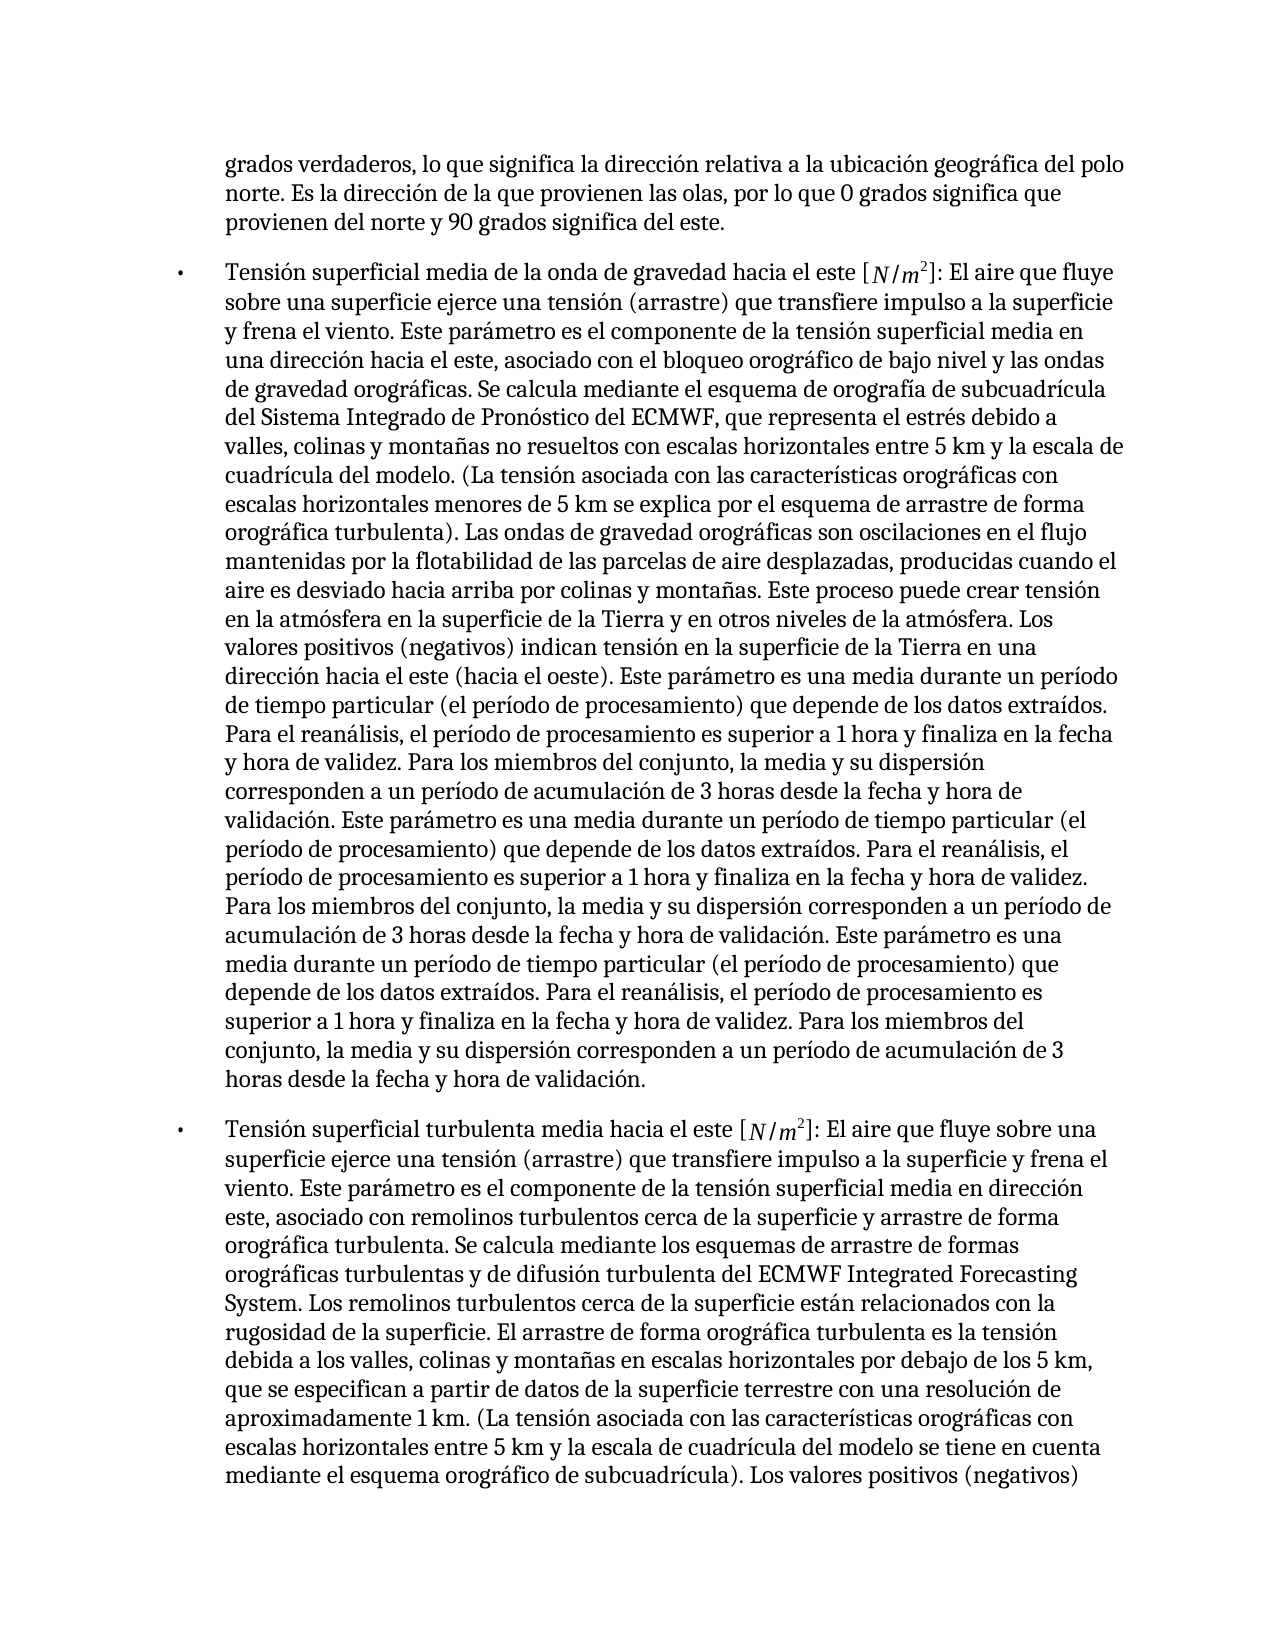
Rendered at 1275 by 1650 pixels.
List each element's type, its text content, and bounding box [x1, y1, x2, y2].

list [175, 150, 1125, 236]
list Tensión superficial media de la onda de gravedad hacia el este []: El aire que fluye sobre una superficie ejerce una tensión (arrastre) que transfiere impulso a la superficie y frena el viento. Este parámetro es el componente de la tensión superficial media en una dirección hacia el este, asociado con el bloqueo orográfico de bajo nivel y las ondas de gravedad orográficas. Se calcula mediante el esquema de orografía de subcuadrícula del Sistema Integrado de Pronóstico del ECMWF, que representa el estrés debido a valles, colinas y montañas no resueltos con escalas horizontales entre 5 km y la escala de cuadrícula del modelo. (La tensión asociada con las características orográficas con escalas horizontales menores de 5 km se explica por el esquema de arrastre de forma orográfica turbulenta). Las ondas de gravedad orográficas son oscilaciones en el flujo mantenidas por la flotabilidad de las parcelas de aire desplazadas, producidas cuando el aire es desviado hacia arriba por colinas y montañas. Este proceso puede crear tensión en la atmósfera en la superficie de la Tierra y en otros niveles de la atmósfera. Los valores positivos (negativos) indican tensión en la superficie de la Tierra en una dirección hacia el este (hacia el oeste). Este parámetro es una media durante un período de tiempo particular (el período de procesamiento) que depende de los datos extraídos. Para el reanálisis, el período de procesamiento es superior a 1 hora y finaliza en la fecha y hora de validez. Para los miembros del conjunto, la media y su dispersión corresponden a un período de acumulación de 3 horas desde la fecha y hora de validación. Este parámetro es una media durante un período de tiempo particular (el período de procesamiento) que depende de los datos extraídos. Para el reanálisis, el período de procesamiento es superior a 1 hora y finaliza en la fecha y hora de validez. Para los miembros del conjunto, la media y su dispersión corresponden a un período de acumulación de 3 horas desde la fecha y hora de validación. Este parámetro es una media durante un período de tiempo particular (el período de procesamiento) que depende de los datos extraídos. Para el reanálisis, el período de procesamiento es superior a 1 hora y finaliza en la fecha y hora de validez. Para los miembros del conjunto, la media y su dispersión corresponden a un período de acumulación de 3 horas desde la fecha y hora de validación. [175, 257, 1125, 1093]
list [175, 1114, 1125, 1490]
